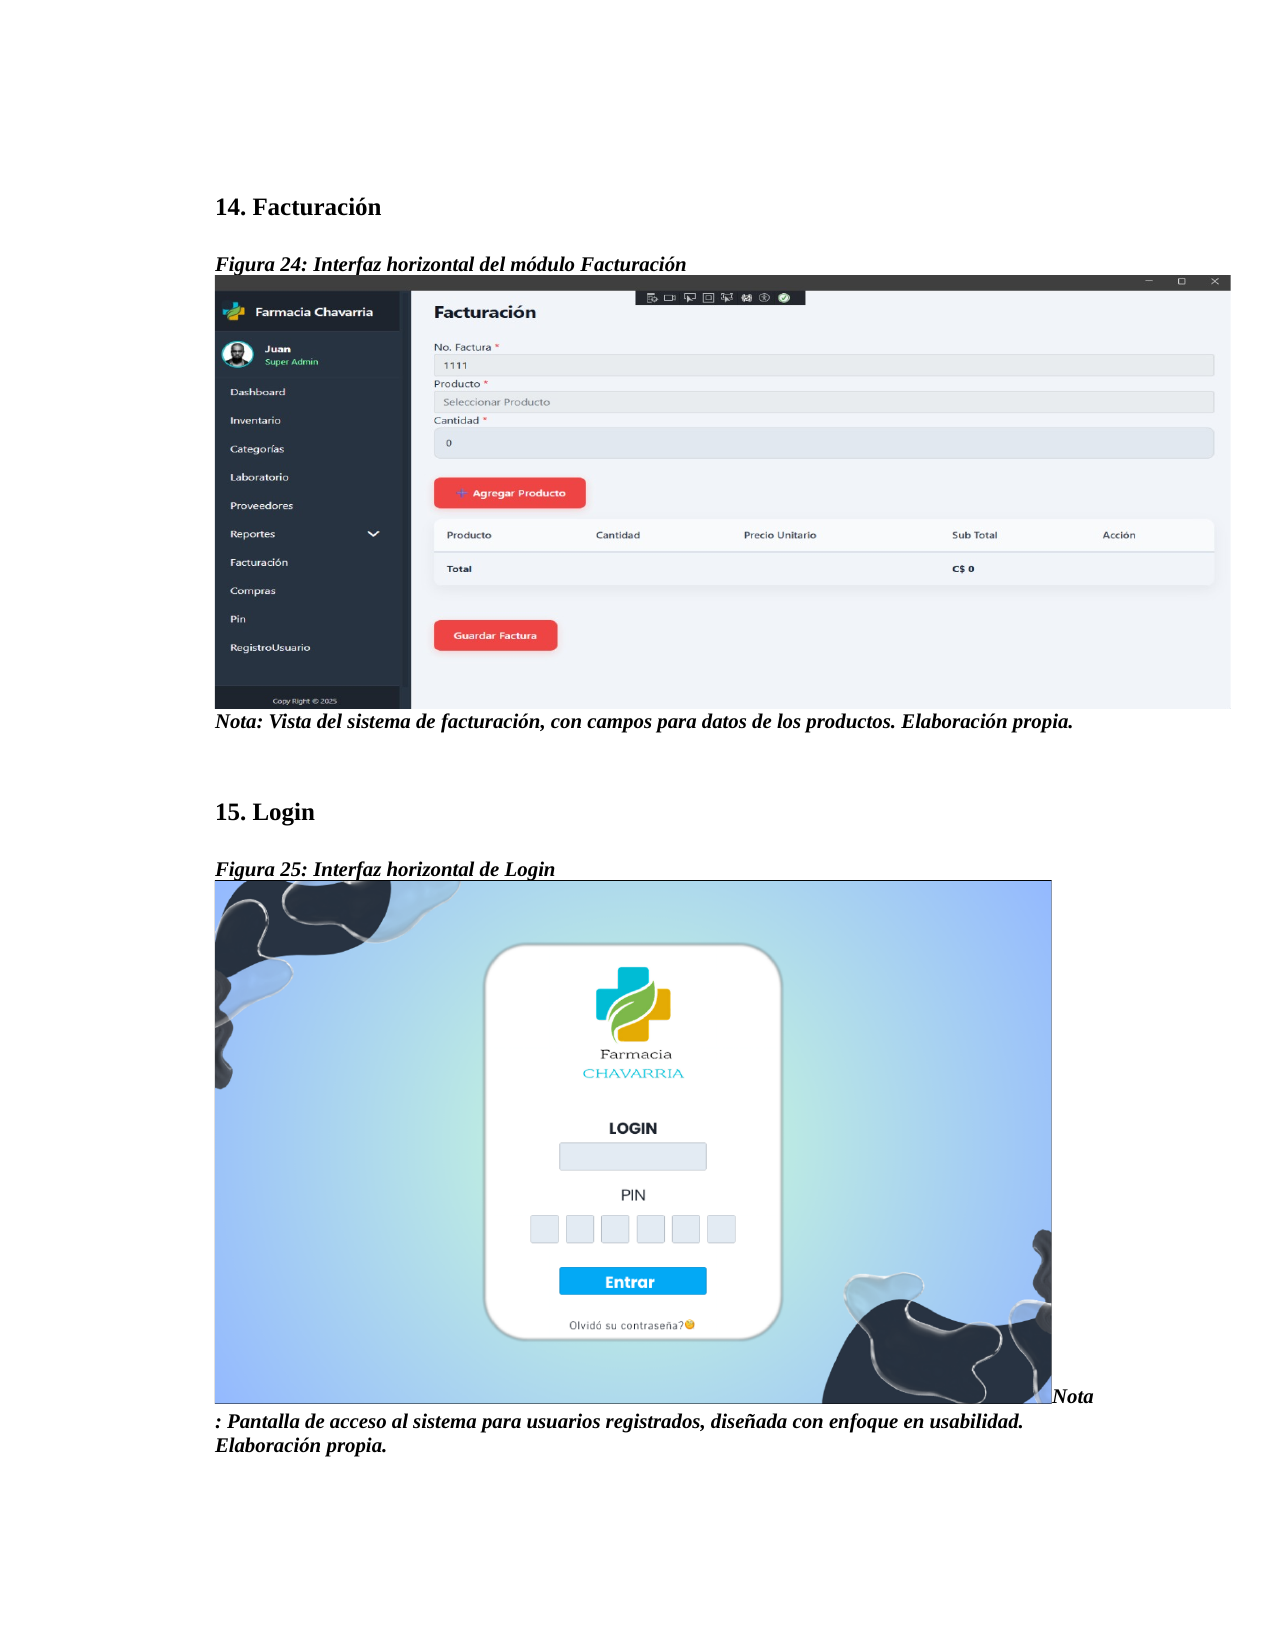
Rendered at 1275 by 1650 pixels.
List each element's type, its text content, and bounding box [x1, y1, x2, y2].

text Figura 24: Interfaz horizontal del módulo FacturaciónNota: Vista del sistema de facturación, con campos para datos de los productos. Elaboración propia. [215, 252, 1098, 275]
list Login [215, 797, 1098, 826]
list Facturación [215, 192, 1098, 221]
picture [214, 880, 1052, 1404]
picture [214, 275, 1231, 709]
text Figura 24: Interfaz horizontal del módulo FacturaciónNota: Vista del sistema de facturación, con campos para datos de los productos. Elaboración propia. [215, 709, 1098, 733]
